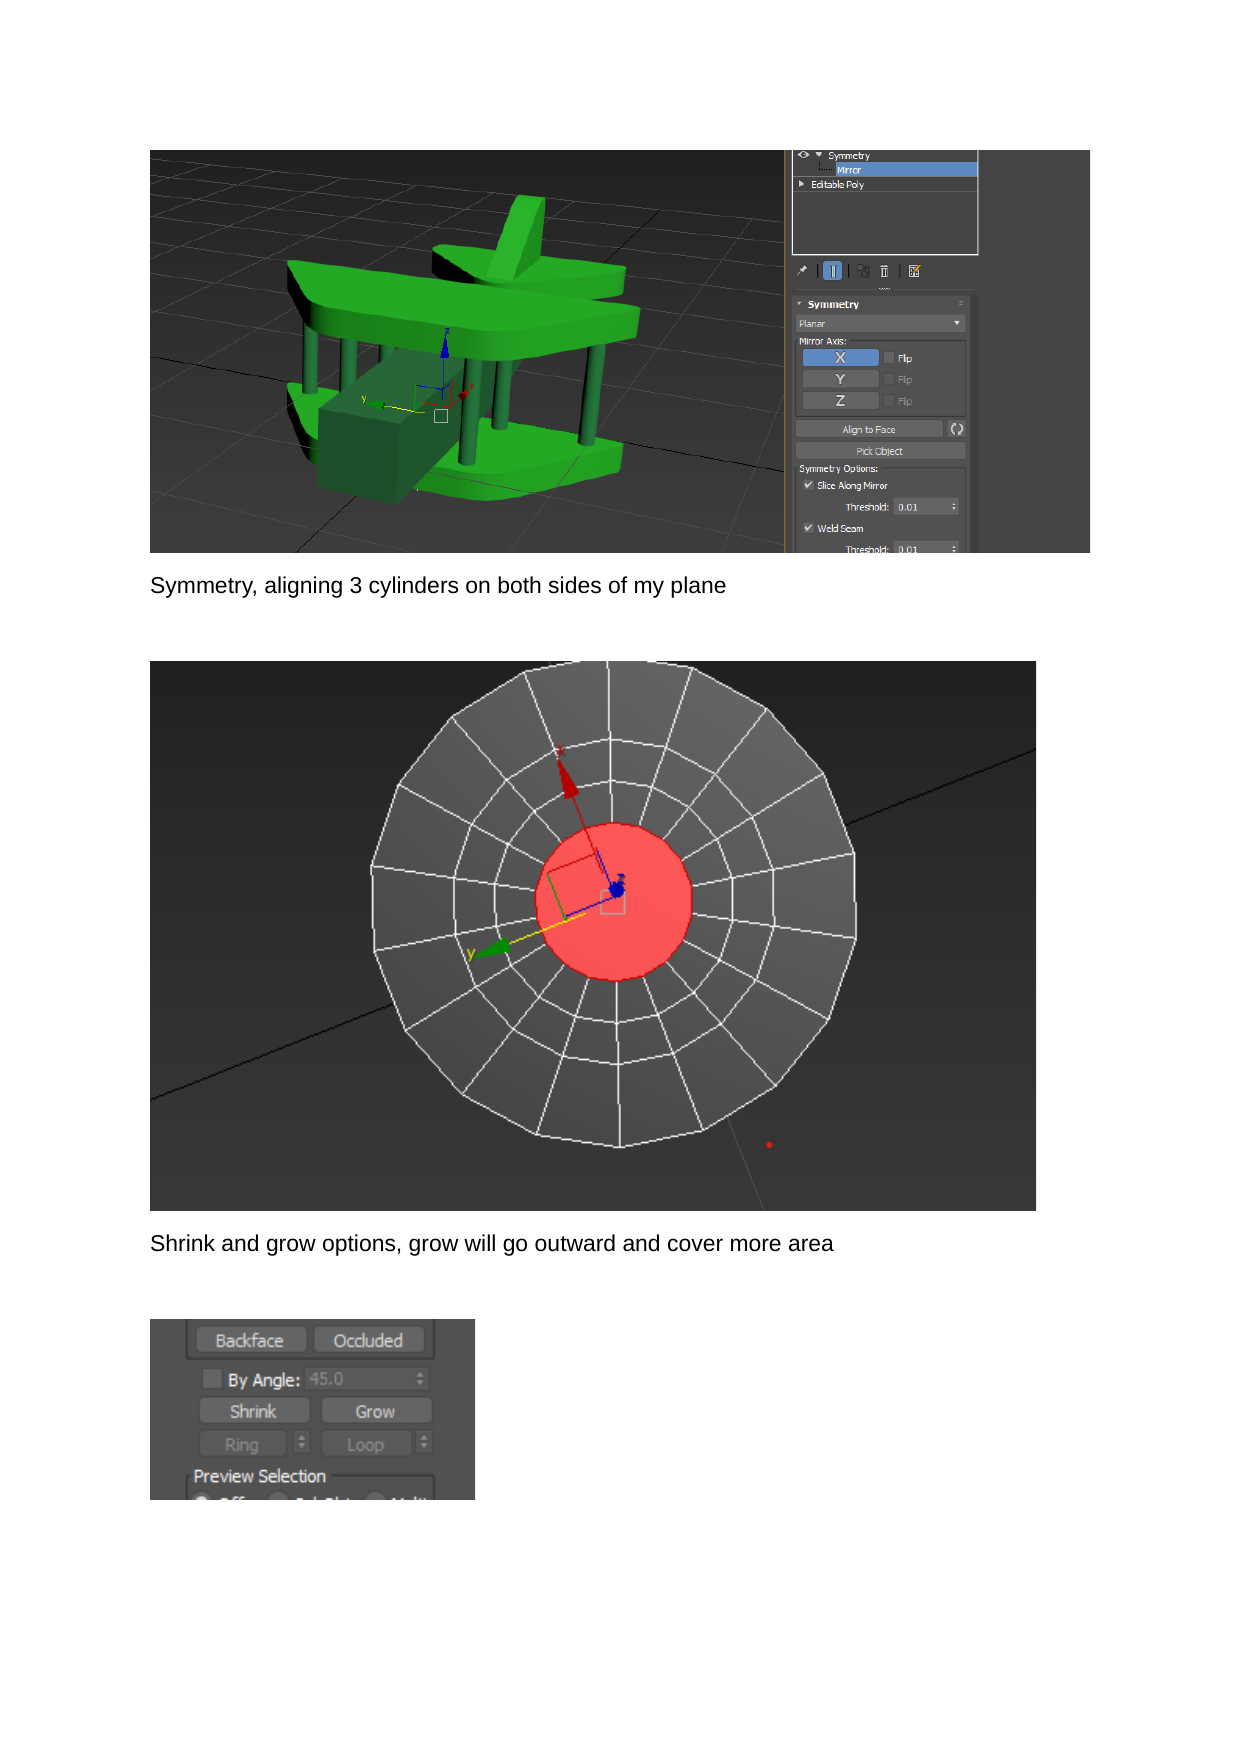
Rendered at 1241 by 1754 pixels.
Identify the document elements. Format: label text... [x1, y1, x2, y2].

picture [150, 661, 1037, 1211]
text Shrink and grow options, grow will go outward and cover more area [150, 1229, 1090, 1256]
text Symmetry, aligning 3 cylinders on both sides of my plane [150, 572, 1090, 598]
picture [150, 150, 1091, 553]
picture [150, 1319, 476, 1500]
